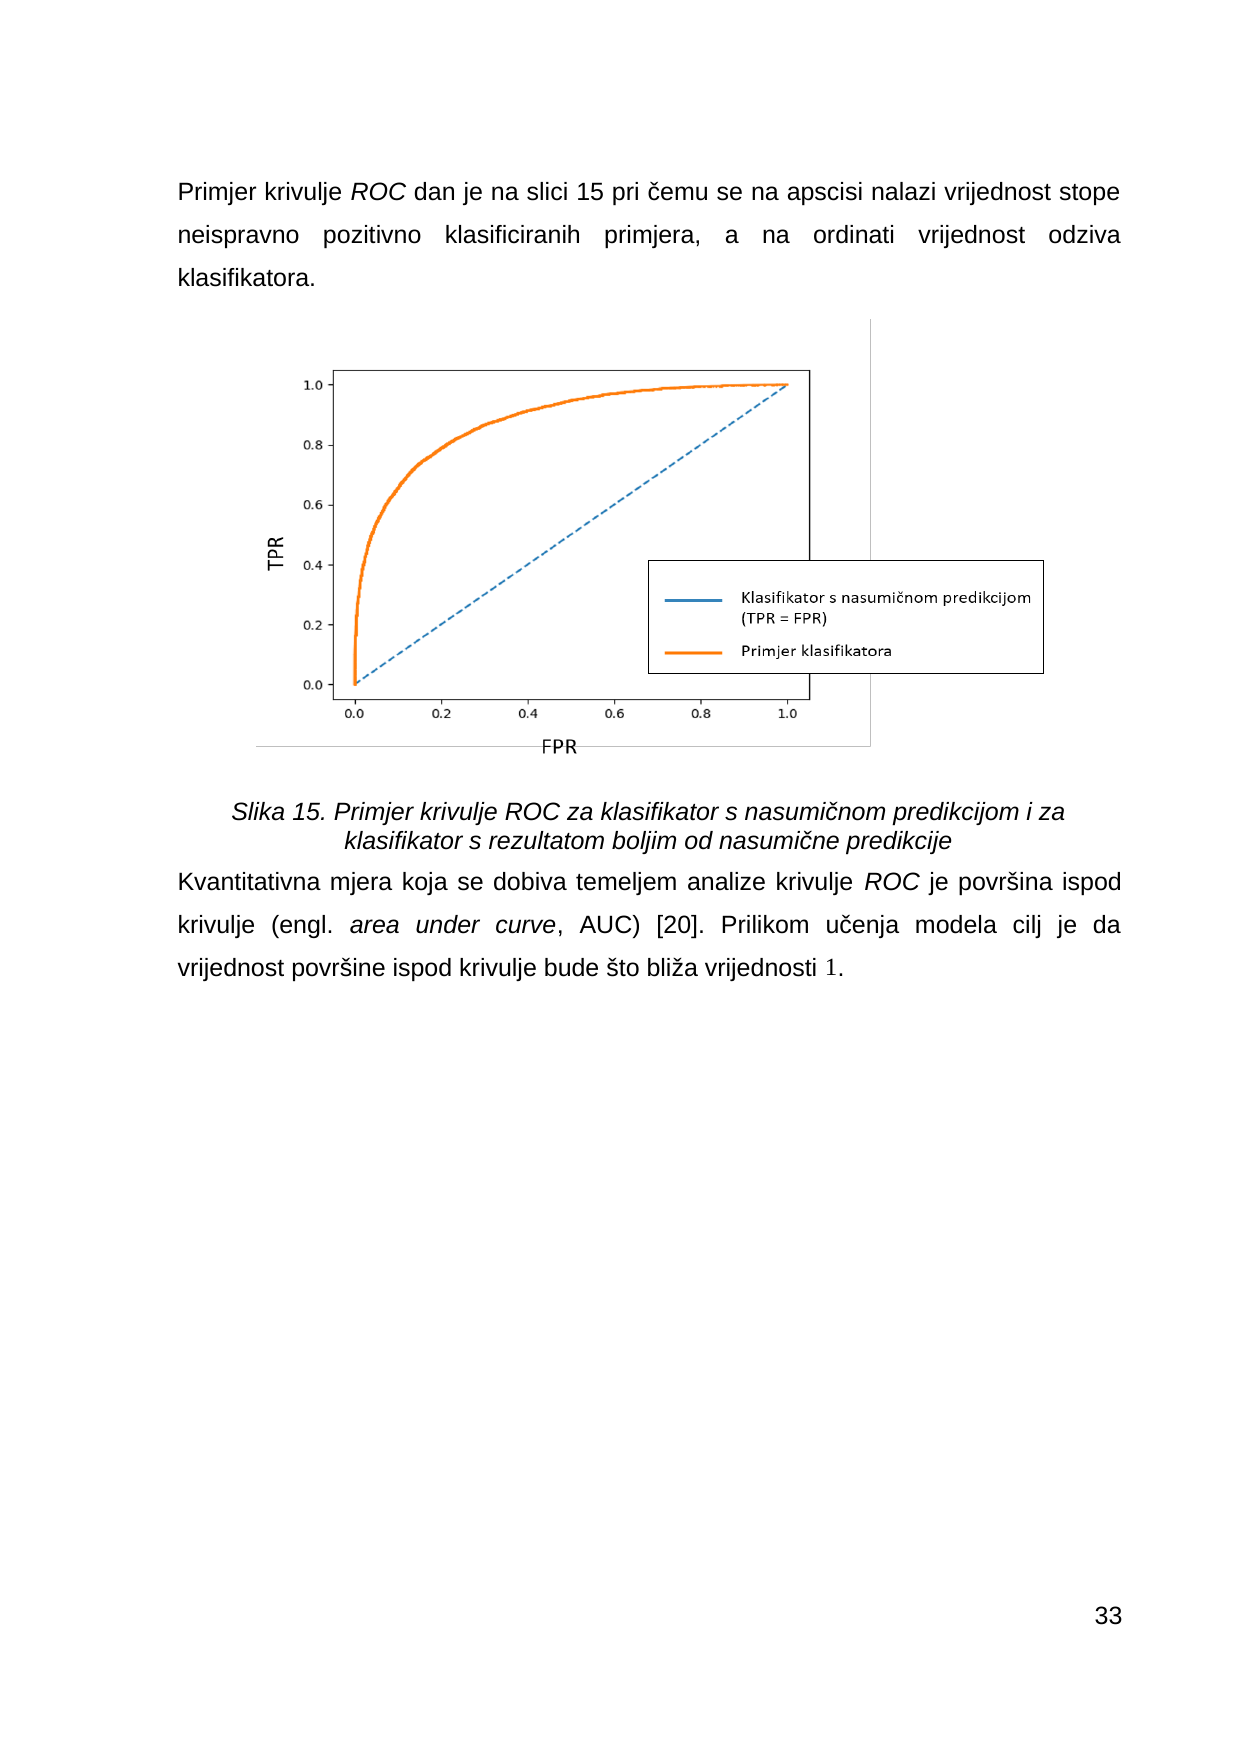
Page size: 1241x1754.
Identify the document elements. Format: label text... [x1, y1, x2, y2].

picture [253, 319, 1047, 773]
text Primjer krivulje ROC dan je na slici 15 pri čemu se na apscisi nalazi vrijednost stope neispravno pozitivno klasificiranih primjera, a na ordinati vrijednost odziva klasifikatora. [177, 177, 1122, 292]
text Kvantitativna mjera koja se dobiva temeljem analize krivulje ROC je površina ispod krivulje (engl. area under curve, AUC) [20]. Prilikom učenja modela cilj je da vrijednost površine ispod krivulje bude što bliža vrijednosti . [177, 867, 1122, 982]
text Slika 15. Primjer krivulje ROC za klasifikator s nasumičnom predikcijom i za klasifikator s rezultatom boljim od nasumične predikcije [177, 797, 1122, 855]
